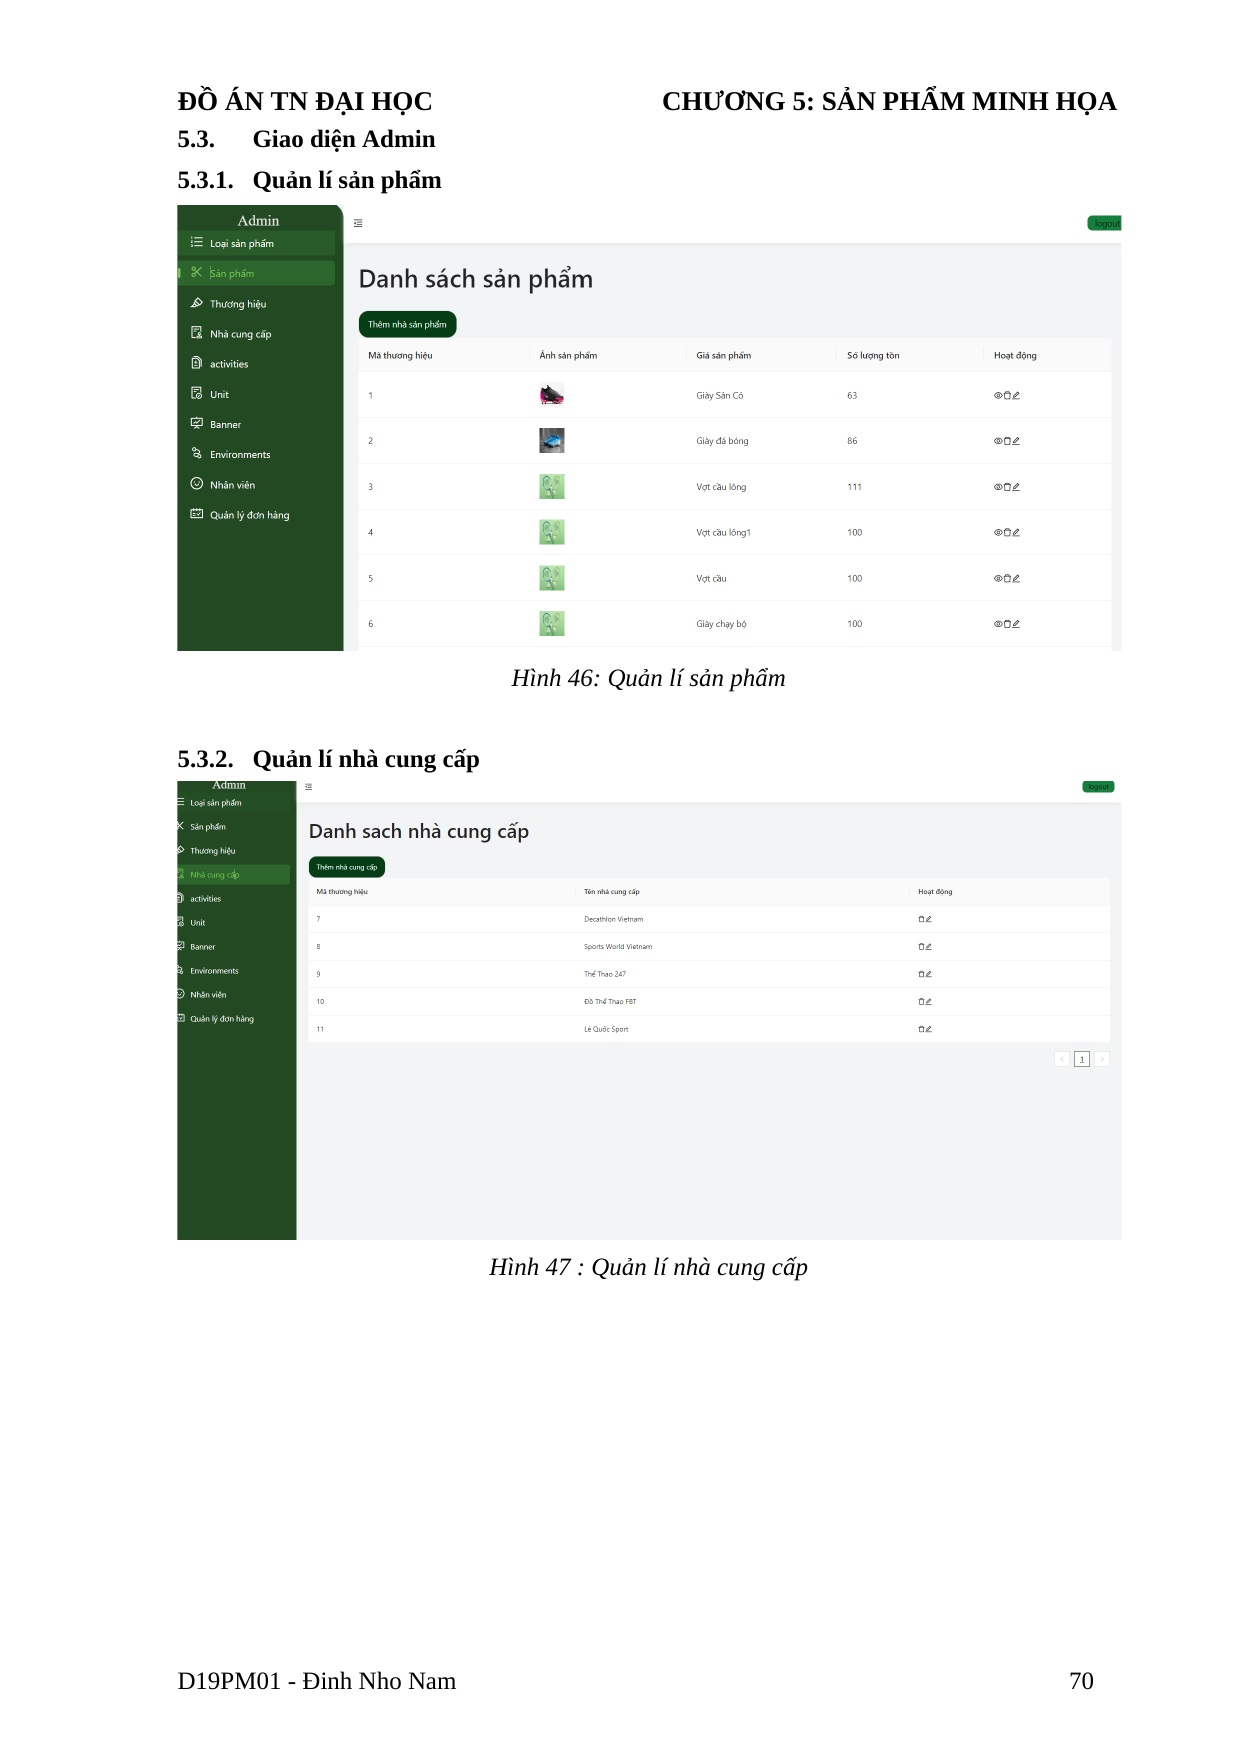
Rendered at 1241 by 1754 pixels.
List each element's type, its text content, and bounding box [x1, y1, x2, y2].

picture [177, 781, 1122, 1240]
subtitle 5.3. Giao diện Admin [177, 124, 1122, 153]
picture [177, 205, 1122, 651]
text Hình 47 : Quản lí nhà cung cấp [177, 1252, 1122, 1281]
subtitle 5.3.1. Quản lí sản phẩm [177, 165, 1122, 194]
text Hình 46: Quản lí sản phẩm [177, 663, 1122, 691]
subtitle 5.3.2. Quản lí nhà cung cấp [177, 744, 1122, 773]
